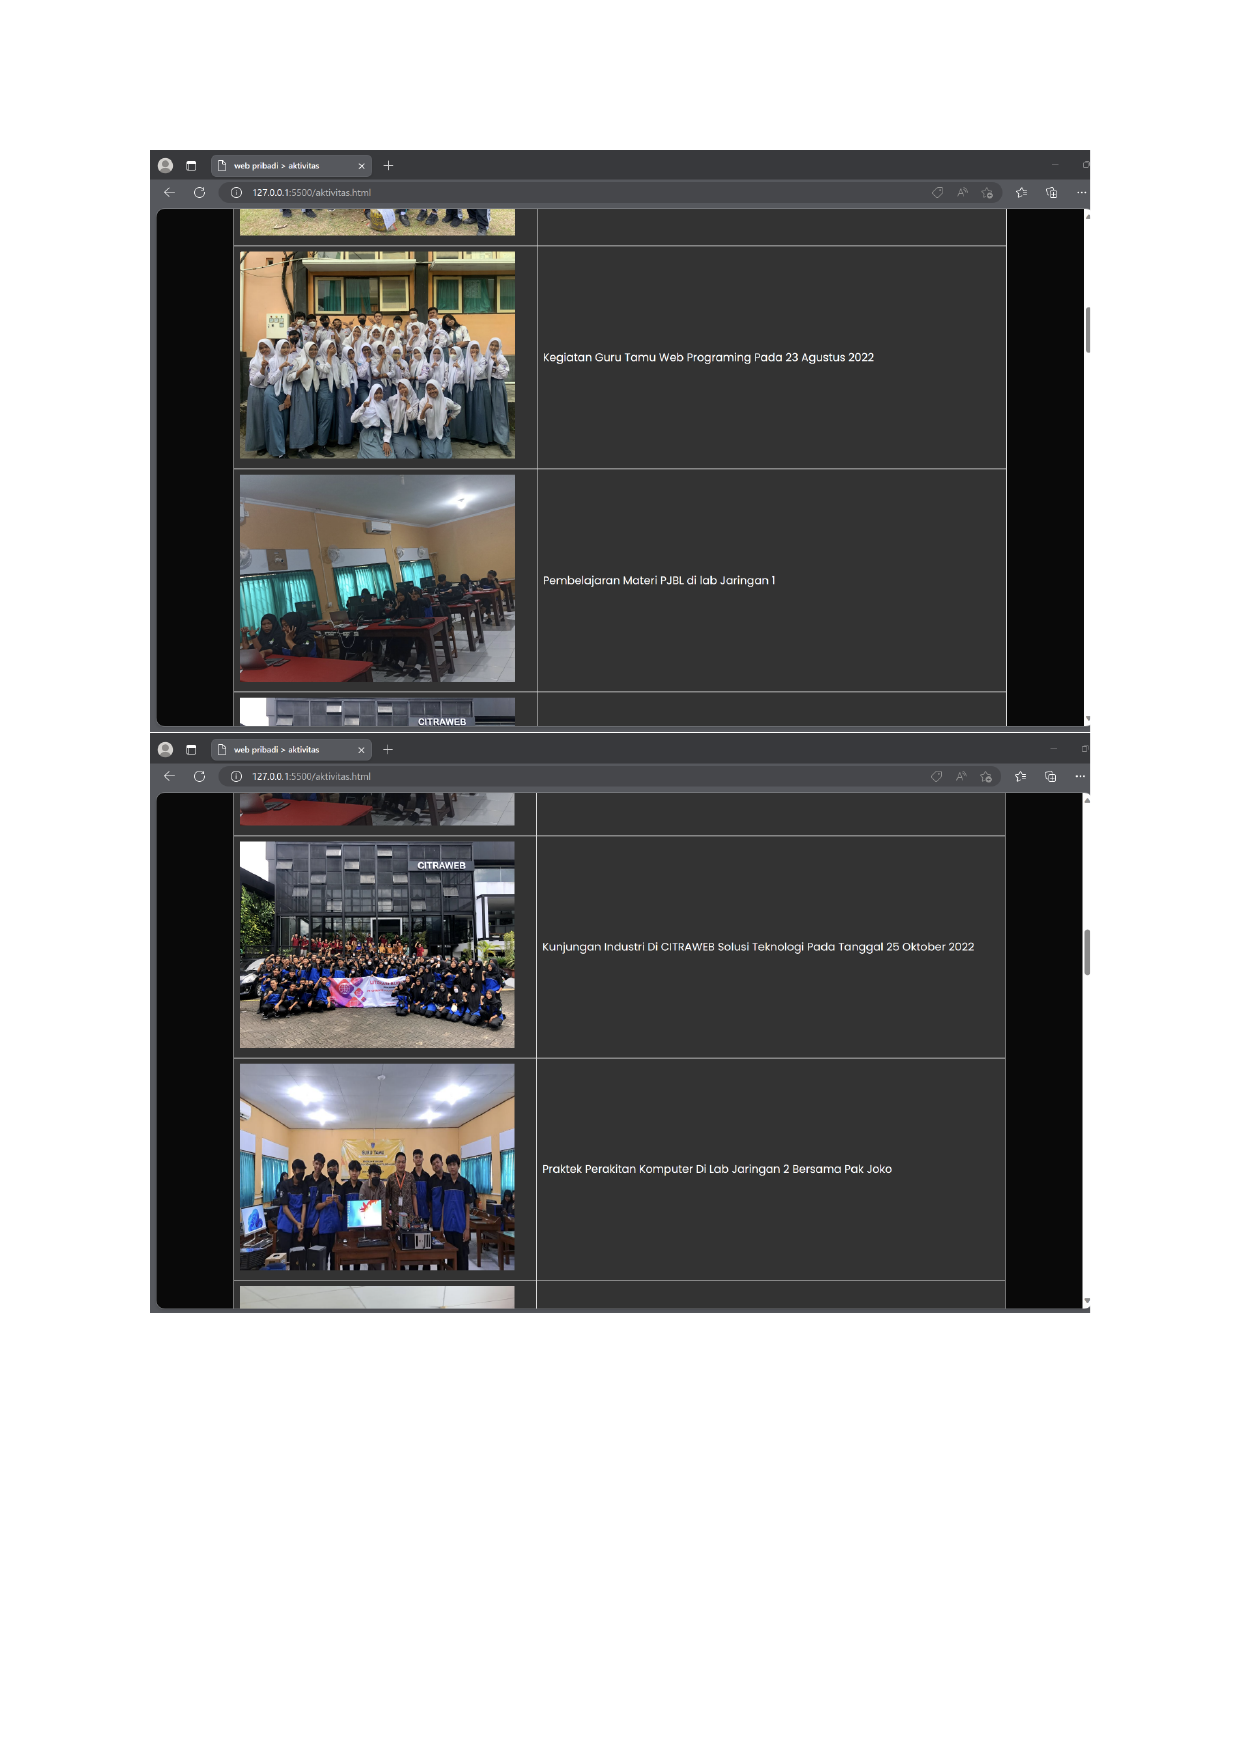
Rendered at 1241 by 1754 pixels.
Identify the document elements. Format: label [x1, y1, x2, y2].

picture [150, 150, 1091, 732]
picture [150, 733, 1091, 1313]
